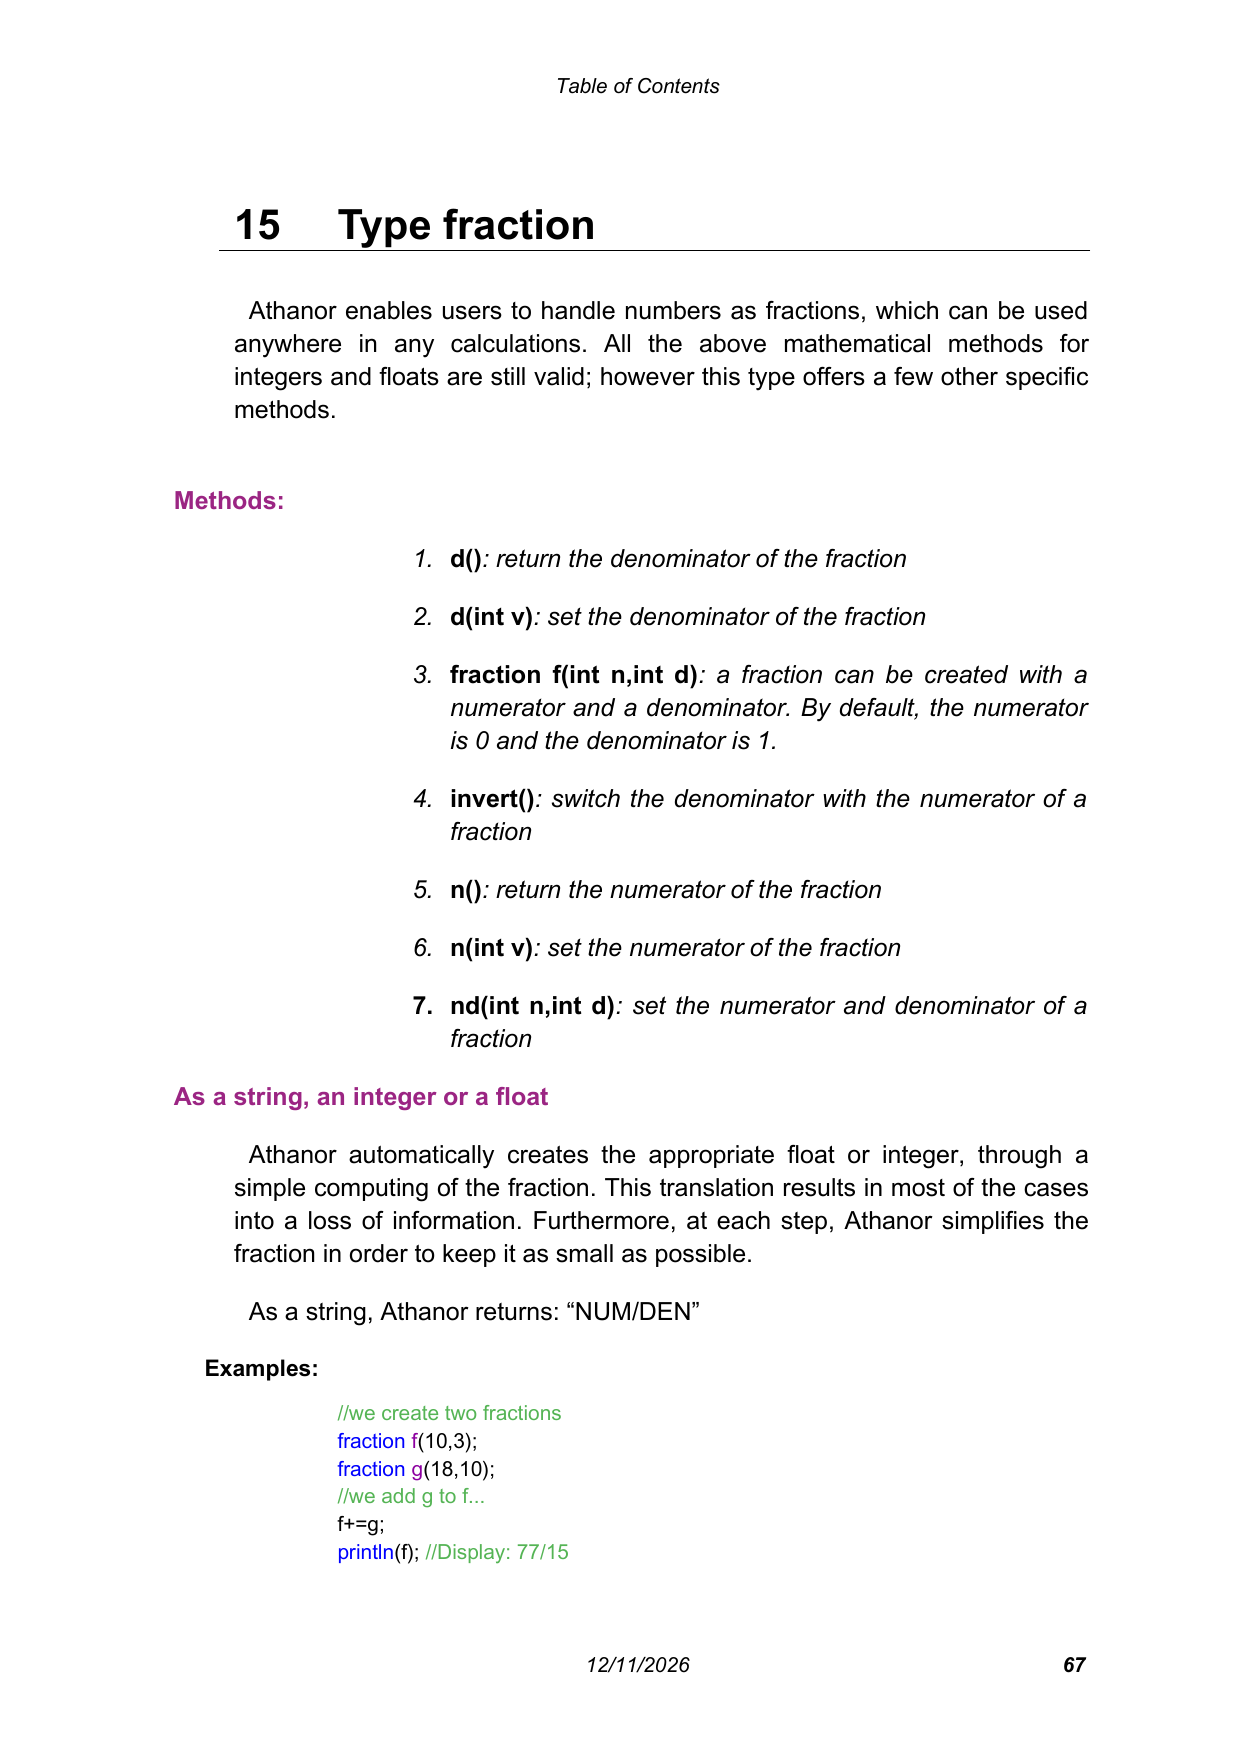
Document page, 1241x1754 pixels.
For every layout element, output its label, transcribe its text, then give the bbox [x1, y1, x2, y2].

subtitle Examples: [204, 1355, 1090, 1382]
subtitle Type fraction [219, 200, 1090, 250]
text fraction f(10,3); [337, 1426, 1090, 1454]
subtitle As a string, an integer or a float [174, 1082, 1090, 1111]
text //we create two fractions [337, 1398, 1090, 1426]
text fraction g(18,10); [337, 1454, 1090, 1482]
subtitle Methods: [174, 486, 1090, 514]
text As a string, Athanor returns: “NUM/DEN” [234, 1297, 1090, 1326]
text println(f); //Display: 77/15 [337, 1537, 1090, 1565]
list fraction f(int n,int d): a fraction can be created with a numerator and a denominator. By default, the numerator is 0 and the denominator is 1. [412, 660, 1090, 755]
list d(): return the denominator of the fraction [412, 544, 1090, 573]
list n(): return the numerator of the fraction [412, 875, 1090, 904]
list invert(): switch the denominator with the numerator of a fraction [412, 784, 1090, 846]
text Athanor enables users to handle numbers as fractions, which can be used anywhere in any calculations. All the above mathematical methods for integers and floats are still valid; however this type offers a few other specific methods. [234, 296, 1090, 423]
list nd(int n,int d): set the numerator and denominator of a fraction [412, 991, 1090, 1053]
list d(int v): set the denominator of the fraction [412, 602, 1090, 631]
list n(int v): set the numerator of the fraction [412, 933, 1090, 962]
text Athanor automatically creates the appropriate float or integer, through a simple computing of the fraction. This translation results in most of the cases into a loss of information. Furthermore, at each step, Athanor simplifies the fraction in order to keep it as small as possible. [234, 1140, 1090, 1268]
text //we add g to f... [337, 1482, 1090, 1509]
text f+=g; [337, 1509, 1090, 1537]
